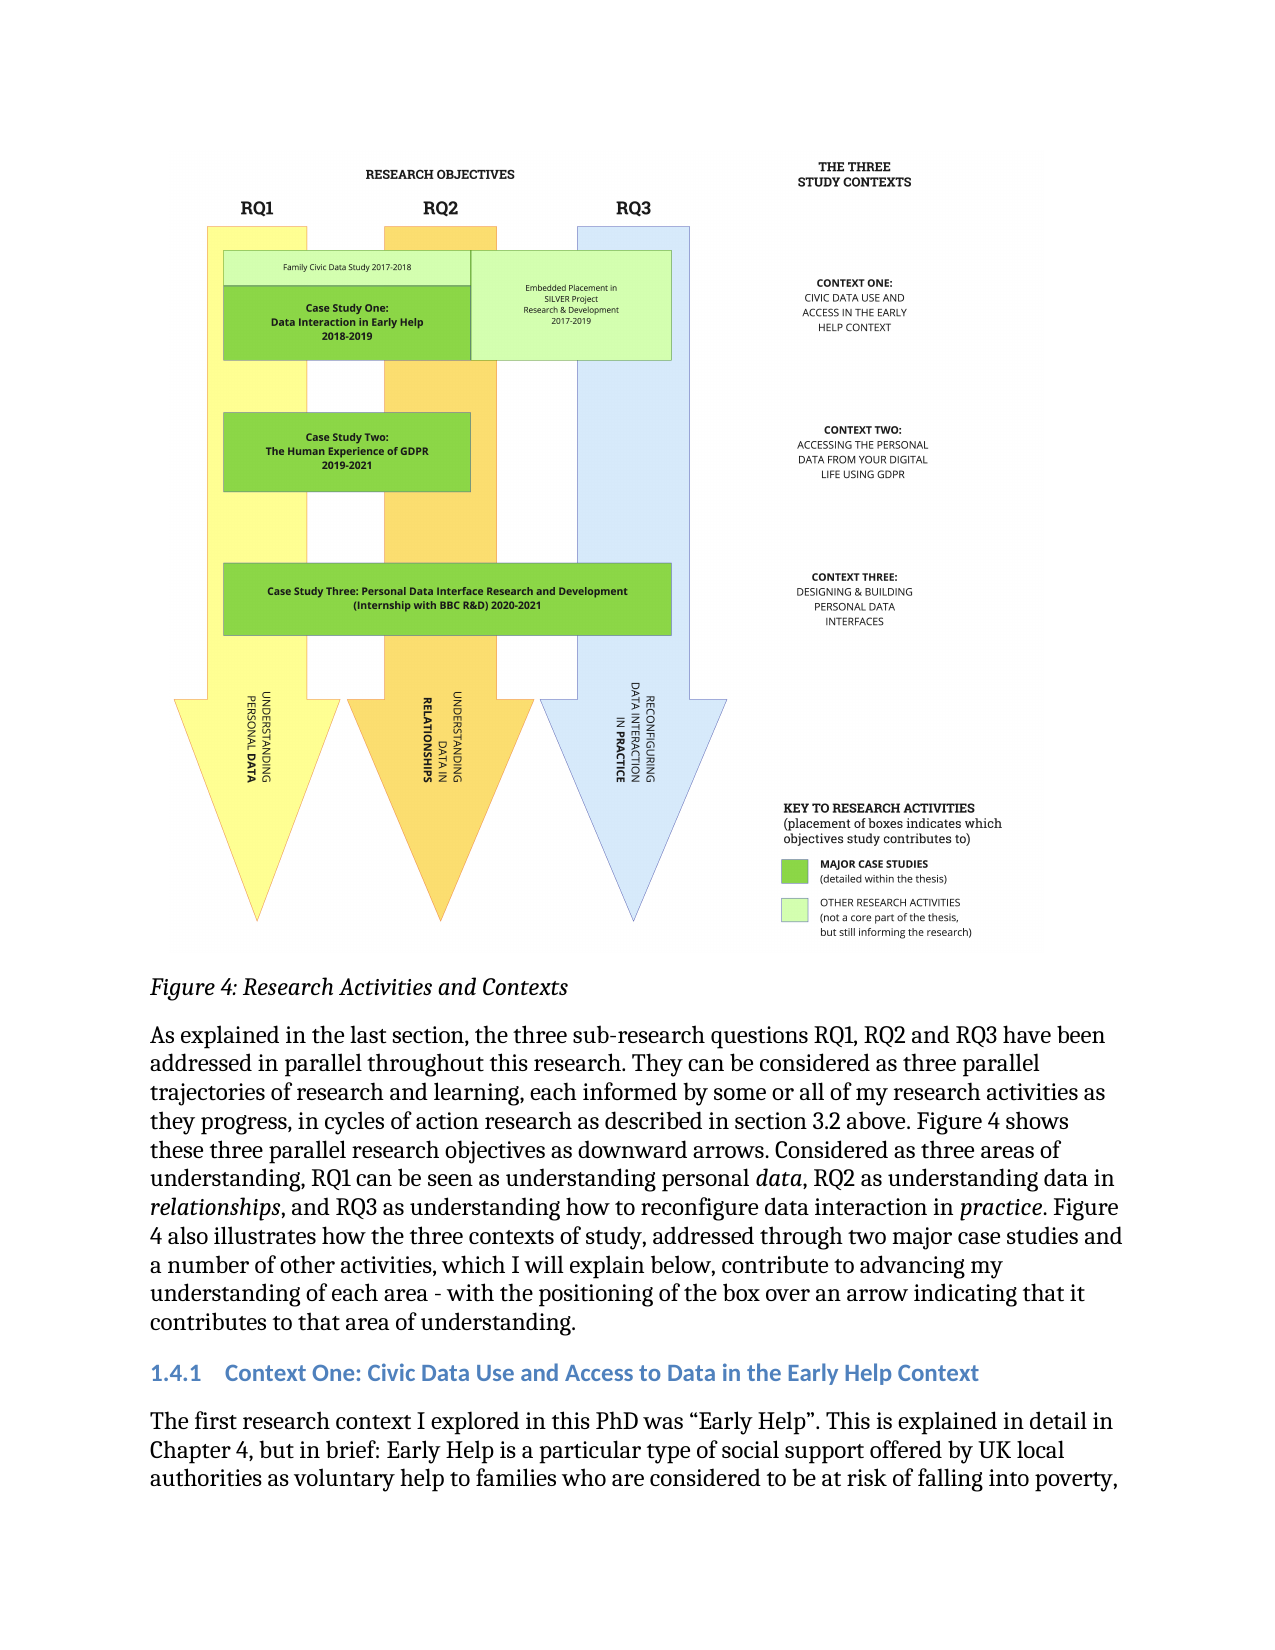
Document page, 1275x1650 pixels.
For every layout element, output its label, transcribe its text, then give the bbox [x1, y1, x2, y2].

subtitle 1.4.1 Context One: Civic Data Use and Access to Data in the Early Help Context [150, 1358, 1125, 1388]
picture [168, 150, 1044, 953]
text As explained in the last section, the three sub-research questions RQ1, RQ2 and RQ3 have been addressed in parallel throughout this research. They can be considered as three parallel trajectories of research and learning, each informed by some or all of my research activities as they progress, in cycles of action research as described in section 3.2 above. Figure 4 shows these three parallel research objectives as downward arrows. Considered as three areas of understanding, RQ1 can be seen as understanding personal data, RQ2 as understanding data in relationships, and RQ3 as understanding how to reconfigure data interaction in practice. Figure 4 also illustrates how the three contexts of study, addressed through two major case studies and a number of other activities, which I will explain below, contribute to advancing my understanding of each area - with the positioning of the box over an arrow indicating that it contributes to that area of understanding. [150, 1021, 1125, 1337]
text Figure 4: Research Activities and Contexts [150, 973, 1125, 1002]
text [150, 1407, 1125, 1493]
